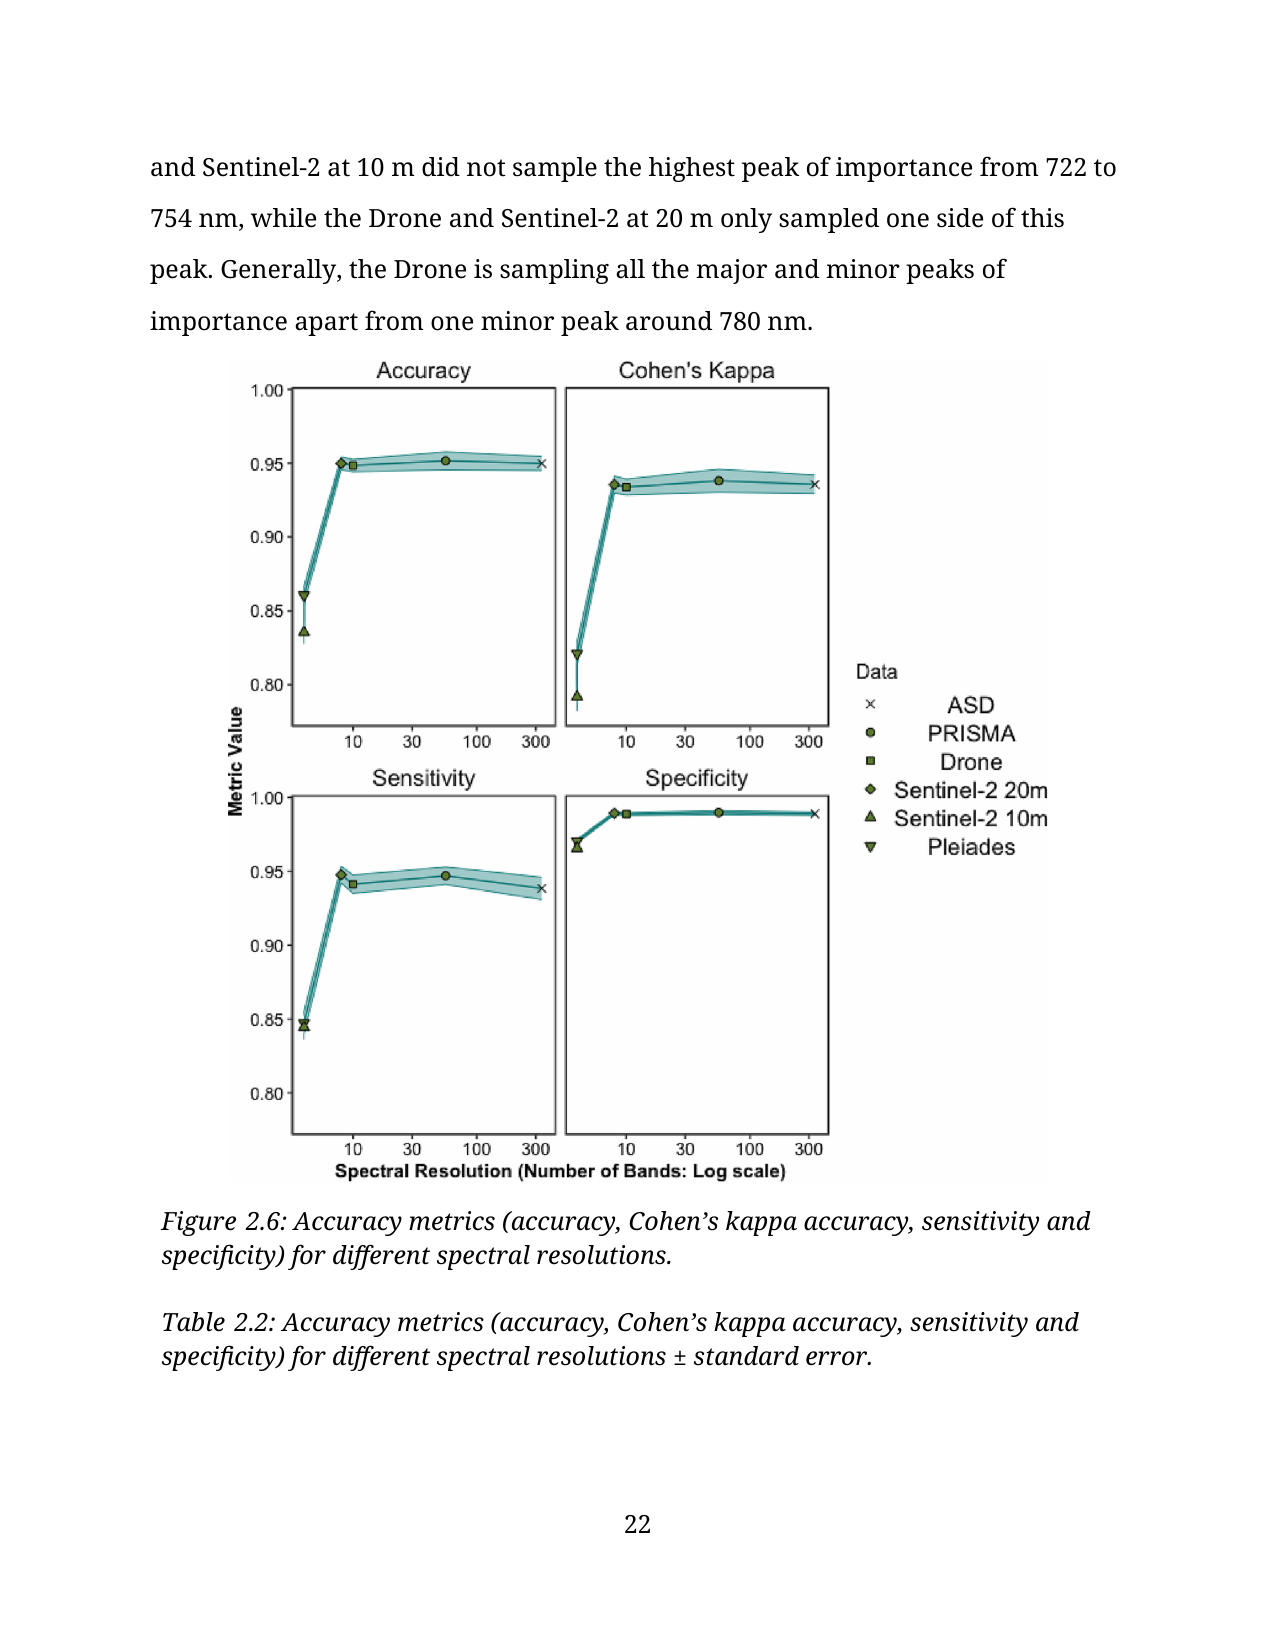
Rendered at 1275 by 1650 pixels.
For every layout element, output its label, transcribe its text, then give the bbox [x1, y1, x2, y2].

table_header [150, 1284, 1125, 1386]
picture [227, 360, 1048, 1183]
table_header Figure 2.6: Accuracy metrics (accuracy, Cohen’s kappa accuracy, sensitivity and specificity) for different spectral resolutions. [150, 360, 1125, 1284]
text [150, 150, 1125, 337]
